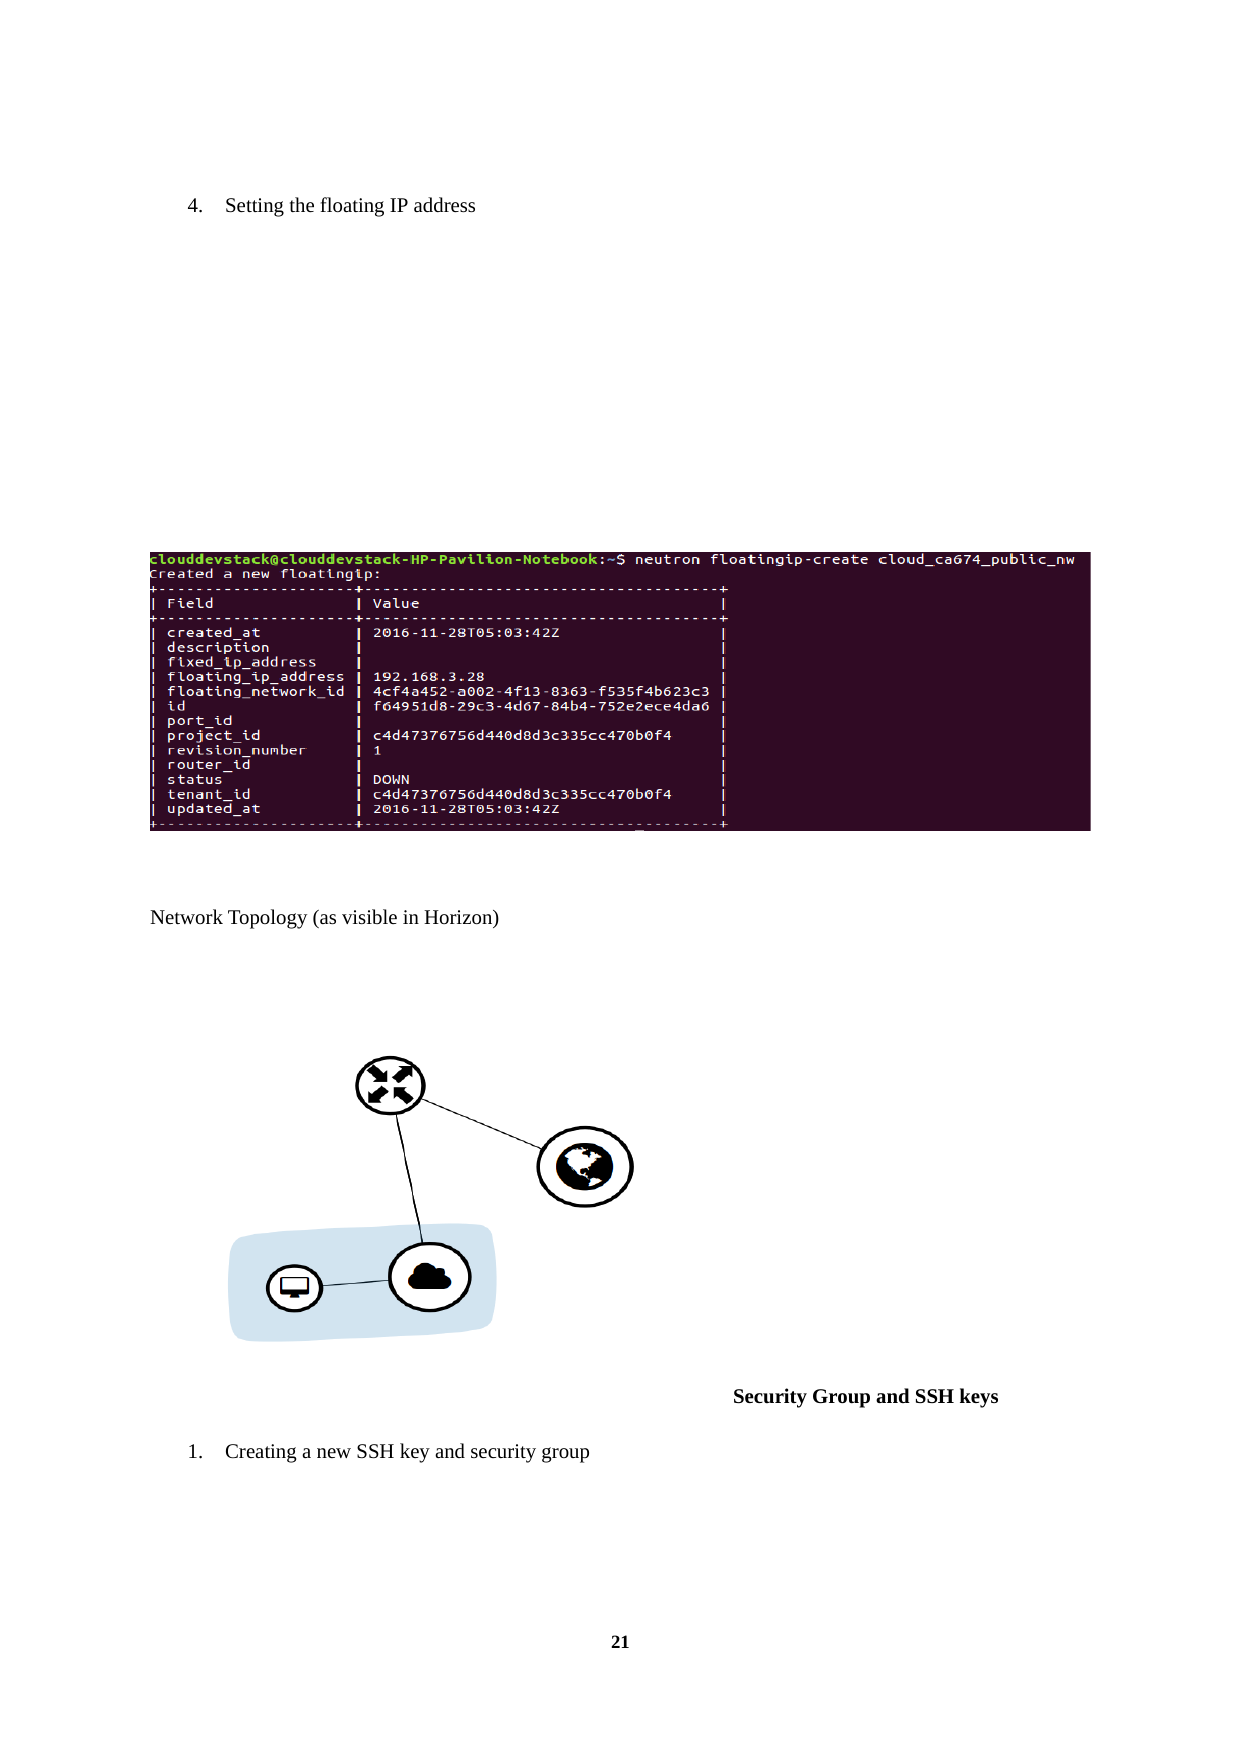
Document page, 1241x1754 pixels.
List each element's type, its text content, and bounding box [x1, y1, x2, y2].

list Creating a new SSH key and security group [187, 1439, 1090, 1463]
list Setting the floating IP address [187, 193, 1090, 217]
text Security Group and SSH keys [150, 1384, 1090, 1408]
picture [150, 552, 1091, 831]
picture [150, 1015, 714, 1385]
text Network Topology (as visible in Horizon) [150, 905, 1090, 929]
